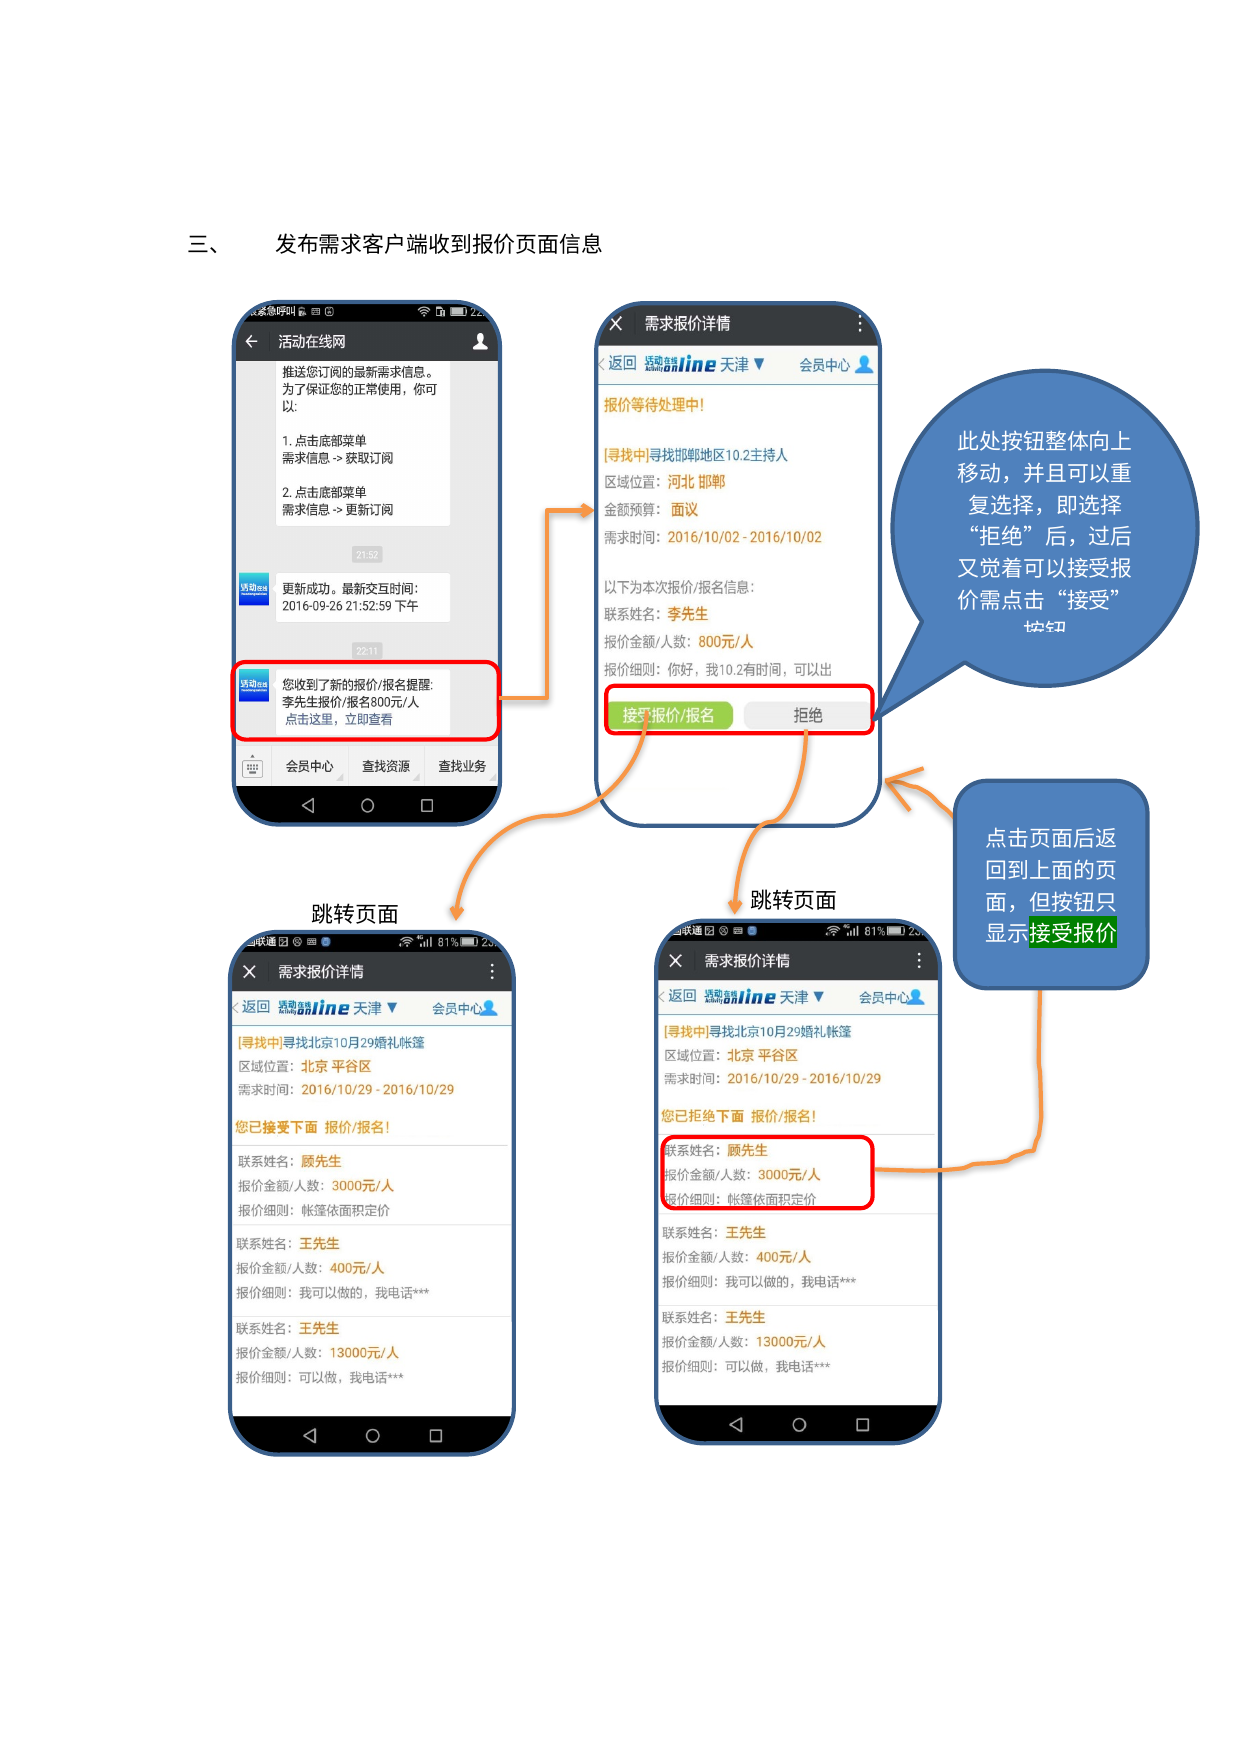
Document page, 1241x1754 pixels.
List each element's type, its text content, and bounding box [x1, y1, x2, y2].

picture [665, 1140, 870, 1206]
picture [236, 737, 498, 822]
picture [233, 935, 511, 1452]
picture [599, 306, 878, 793]
list 发布需求客户端收到报价页面信息 [187, 227, 1053, 259]
picture [609, 688, 870, 731]
picture [604, 736, 803, 823]
picture [659, 923, 938, 1441]
picture [236, 665, 496, 737]
picture [236, 305, 497, 663]
picture [778, 721, 878, 823]
